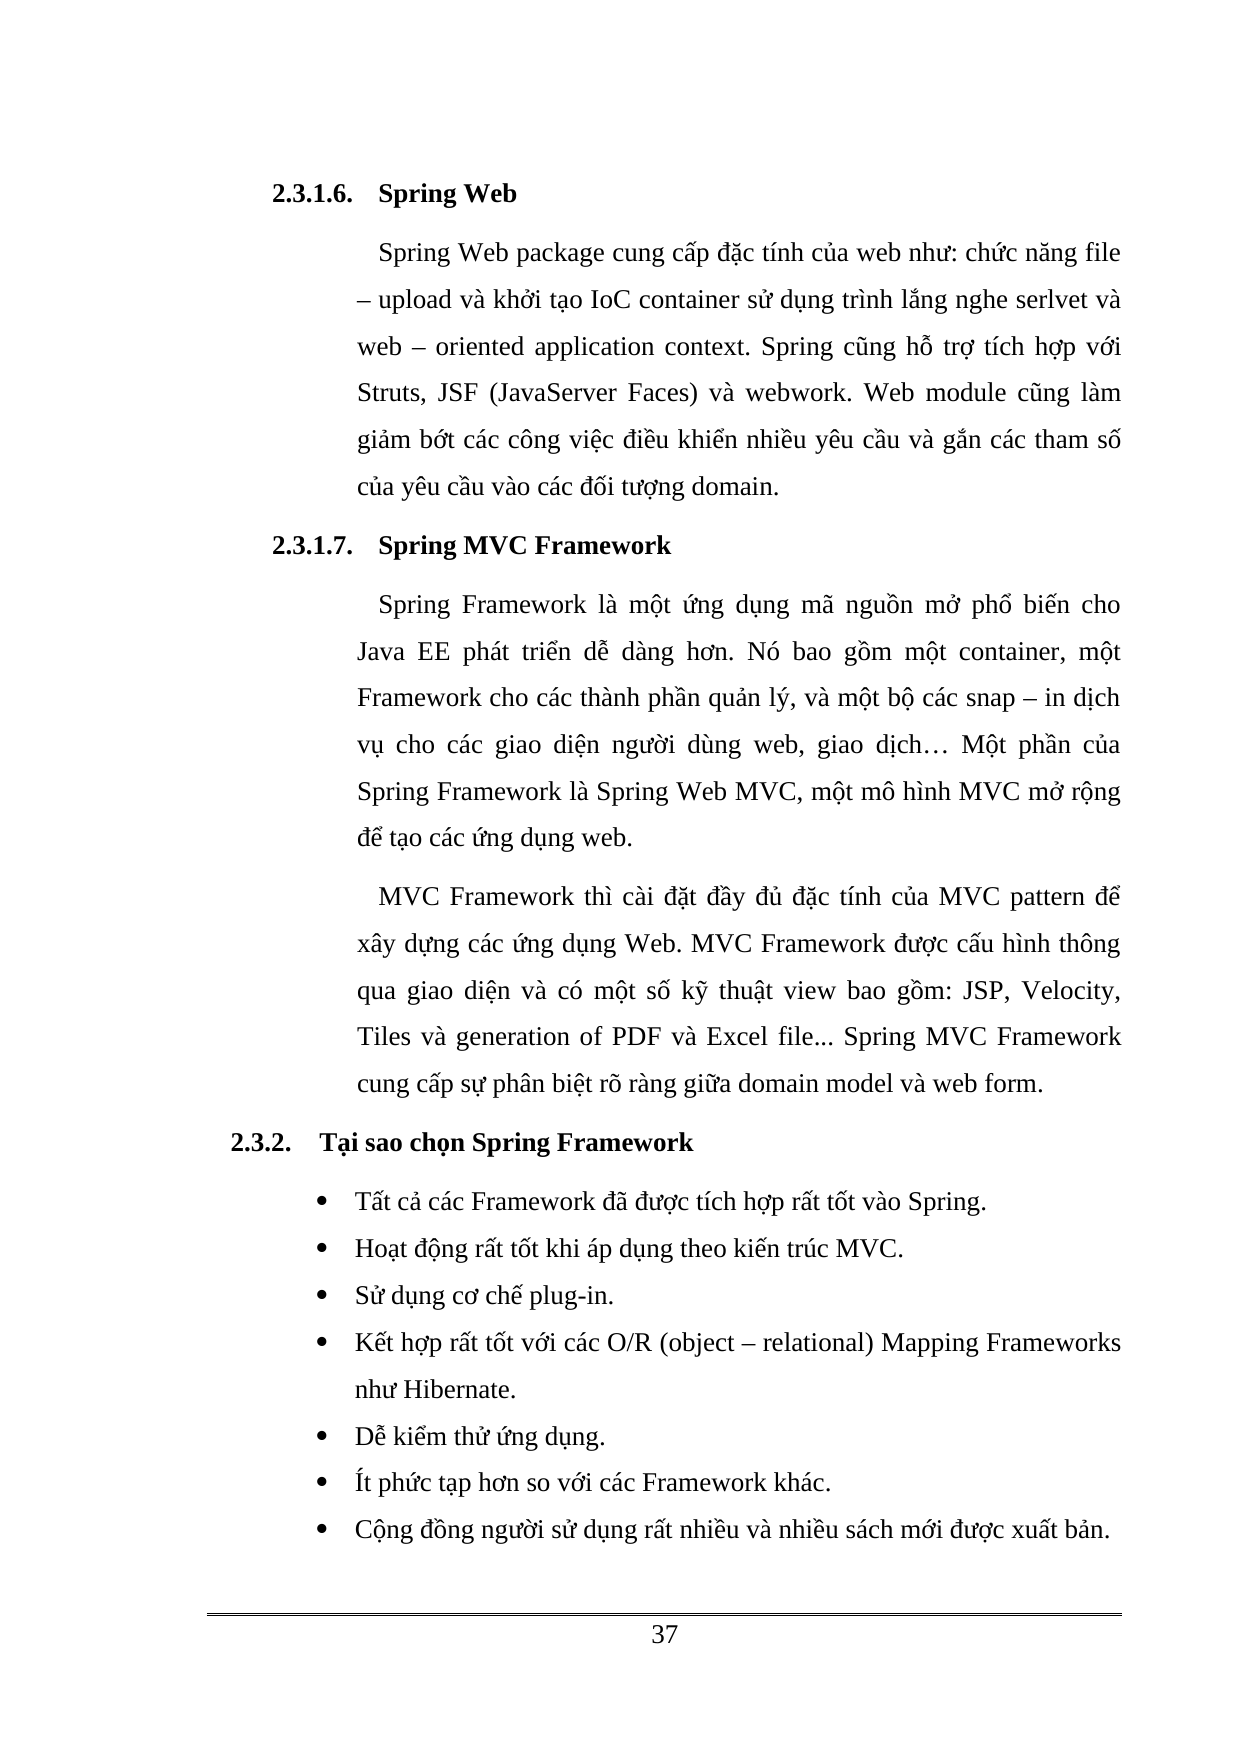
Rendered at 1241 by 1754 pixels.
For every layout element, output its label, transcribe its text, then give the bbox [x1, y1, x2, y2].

list Sử dụng cơ chế plug-in. [317, 1279, 1122, 1311]
list Kết hợp rất tốt với các O/R (object – relational) Mapping Frameworks như Hibernate. [317, 1326, 1122, 1404]
subtitle Spring MVC Framework [272, 529, 1122, 560]
subtitle Spring Web [272, 177, 1122, 208]
list Tất cả các Framework đã được tích hợp rất tốt vào Spring. [317, 1186, 1122, 1217]
text MVC Framework thì cài đặt đầy đủ đặc tính của MVC pattern để xây dựng các ứng dụng Web. MVC Framework được cấu hình thông qua giao diện và có một số kỹ thuật view bao gồm: JSP, Velocity, Tiles và generation of PDF và Excel file... Spring MVC Framework cung cấp sự phân biệt rõ ràng giữa domain model và web form. [357, 881, 1122, 1098]
list Ít phức tạp hơn so với các Framework khác. [317, 1466, 1122, 1498]
list Dễ kiểm thử ứng dụng. [317, 1419, 1122, 1451]
list Hoạt động rất tốt khi áp dụng theo kiến trúc MVC. [317, 1232, 1122, 1264]
text Spring Web package cung cấp đặc tính của web như: chức năng file – upload và khởi tạo IoC container sử dụng trình lắng nghe serlvet và web – oriented application context. Spring cũng hỗ trợ tích hợp với Struts, JSF (JavaServer Faces) và webwork. Web module cũng làm giảm bớt các công việc điều khiển nhiều yêu cầu và gắn các tham số của yêu cầu vào các đối tượng domain. [357, 236, 1122, 501]
subtitle Tại sao chọn Spring Framework [230, 1126, 1122, 1157]
list Cộng đồng người sử dụng rất nhiều và nhiều sách mới được xuất bản. [317, 1513, 1122, 1544]
text Spring Framework là một ứng dụng mã nguồn mở phổ biến cho Java EE phát triển dễ dàng hơn. Nó bao gồm một container, một Framework cho các thành phần quản lý, và một bộ các snap – in dịch vụ cho các giao diện người dùng web, giao dịch… Một phần của Spring Framework là Spring Web MVC, một mô hình MVC mở rộng để tạo các ứng dụng web. [357, 588, 1122, 852]
